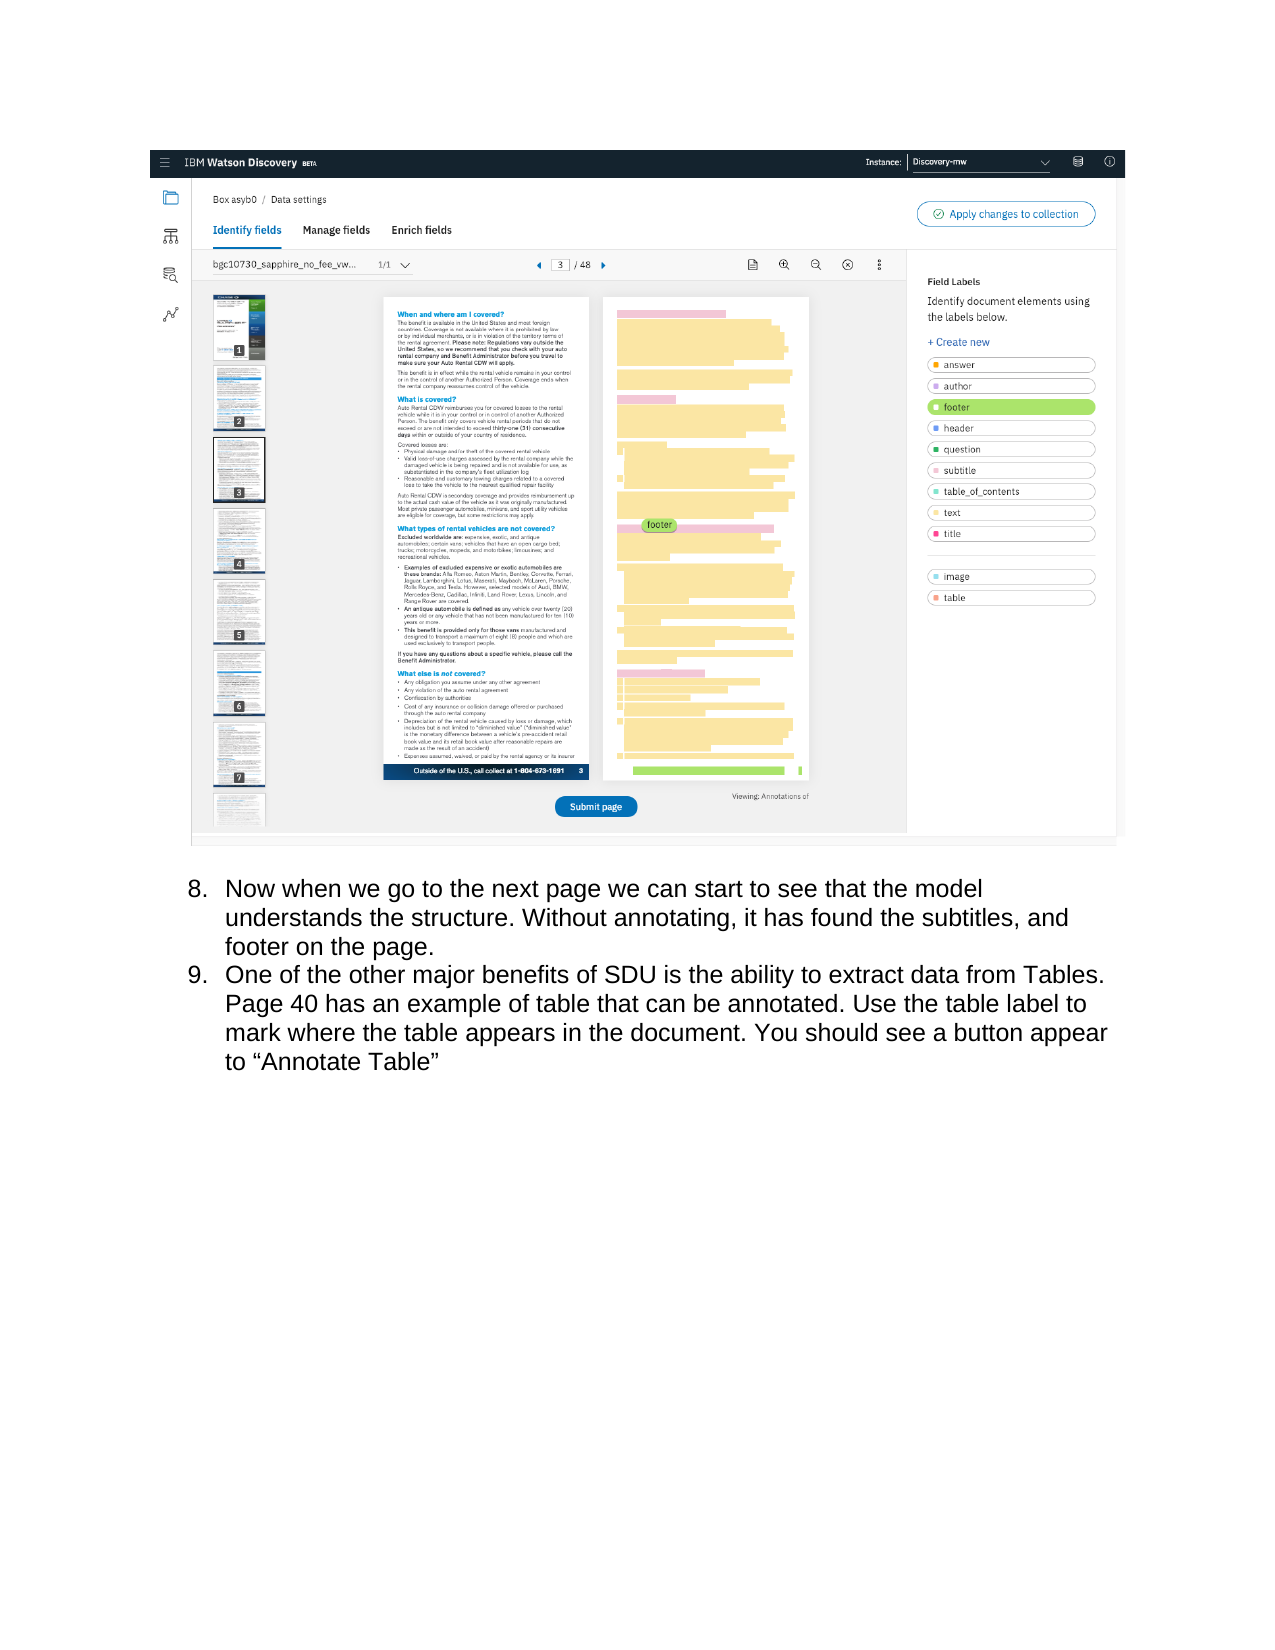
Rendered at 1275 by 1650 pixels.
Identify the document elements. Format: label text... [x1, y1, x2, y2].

list Now when we go to the next page we can start to see that the model understands the structure. Without annotating, it has found the subtitles, and footer on the page. [187, 874, 1125, 960]
picture [150, 150, 1125, 846]
list One of the other major benefits of SDU is the ability to extract data from Tables. Page 40 has an example of table that can be annotated. Use the table label to mark where the table appears in the document. You should see a button appear to “Annotate Table” [187, 960, 1125, 1075]
